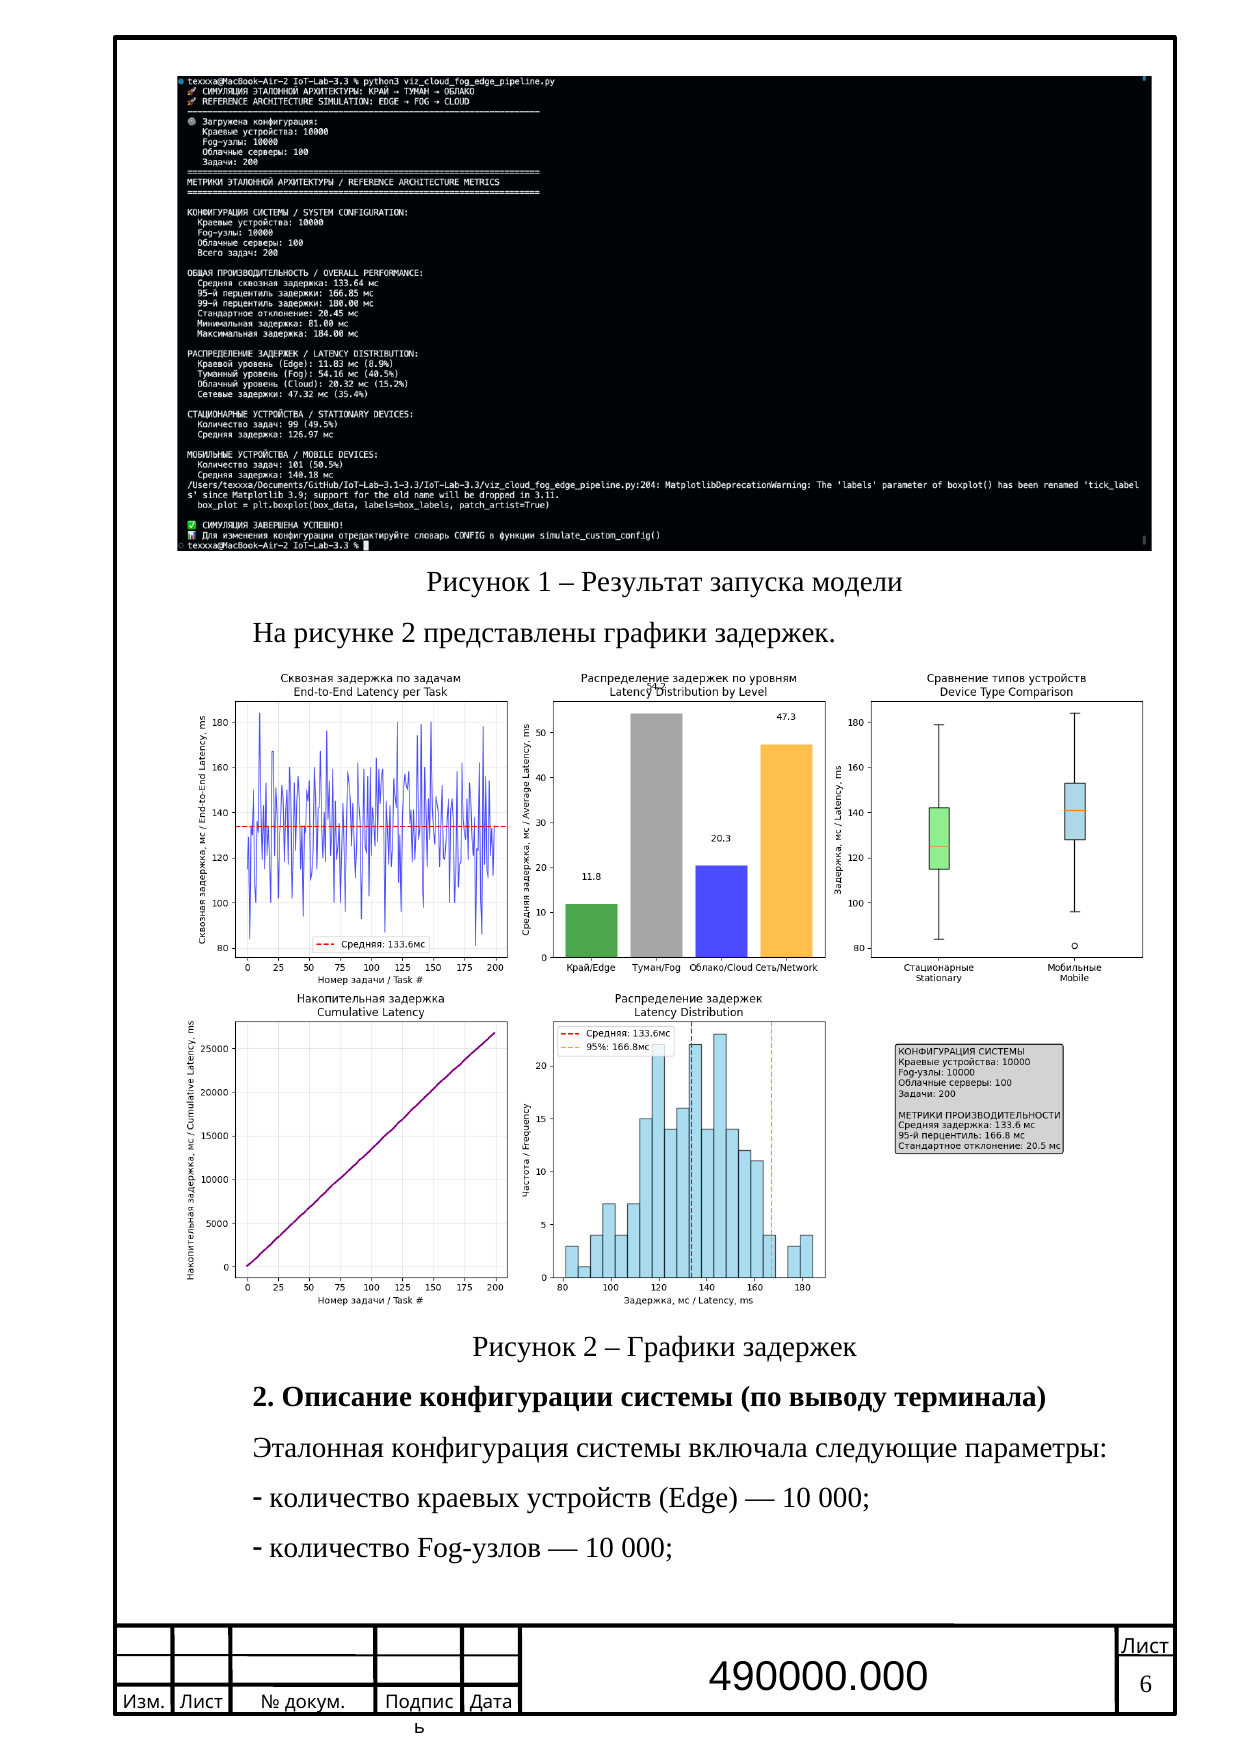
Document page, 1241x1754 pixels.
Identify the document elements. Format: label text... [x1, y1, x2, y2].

picture [177, 665, 1152, 1315]
text Рисунок 1 – Результат запуска модели [177, 564, 1152, 598]
text количество краевых устройств (Edge) — 10 000; [177, 1480, 1152, 1514]
text количество Fog-узлов — 10 000; [177, 1531, 1152, 1564]
text На рисунке 2 представлены графики задержек. [177, 615, 1152, 648]
text Рисунок 2 – Графики задержек [177, 1329, 1152, 1363]
text 2. Описание конфигурации системы (по выводу терминала) [177, 1379, 1152, 1413]
picture [177, 76, 1152, 551]
text Эталонная конфигурация системы включала следующие параметры: [177, 1430, 1152, 1463]
